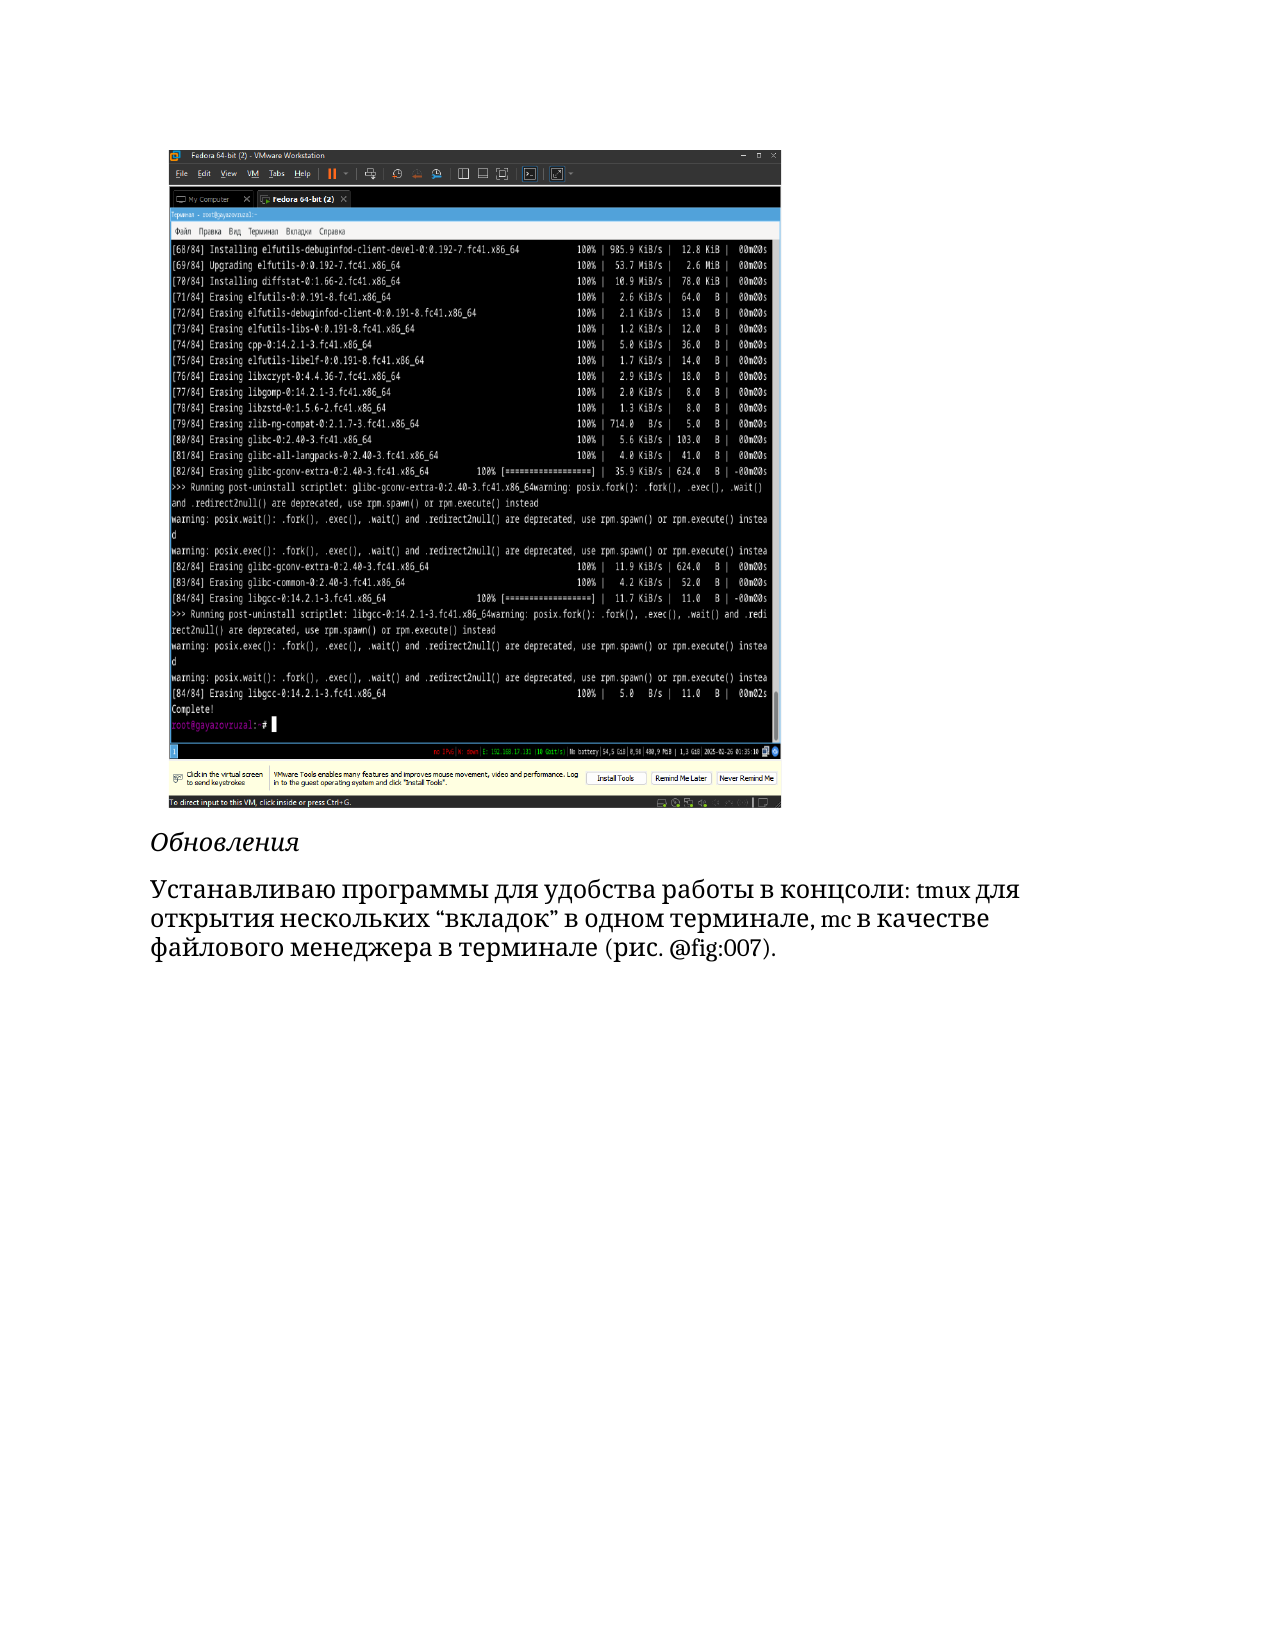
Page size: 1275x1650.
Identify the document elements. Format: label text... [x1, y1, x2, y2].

text Устанавливаю программы для удобства работы в концсоли: tmux для открытия нескольких “вкладок” в одном терминале, mc в качестве файлового менеджера в терминале (рис. @fig:007). [150, 876, 1125, 962]
text Обновления [150, 829, 1125, 857]
picture [168, 150, 782, 808]
